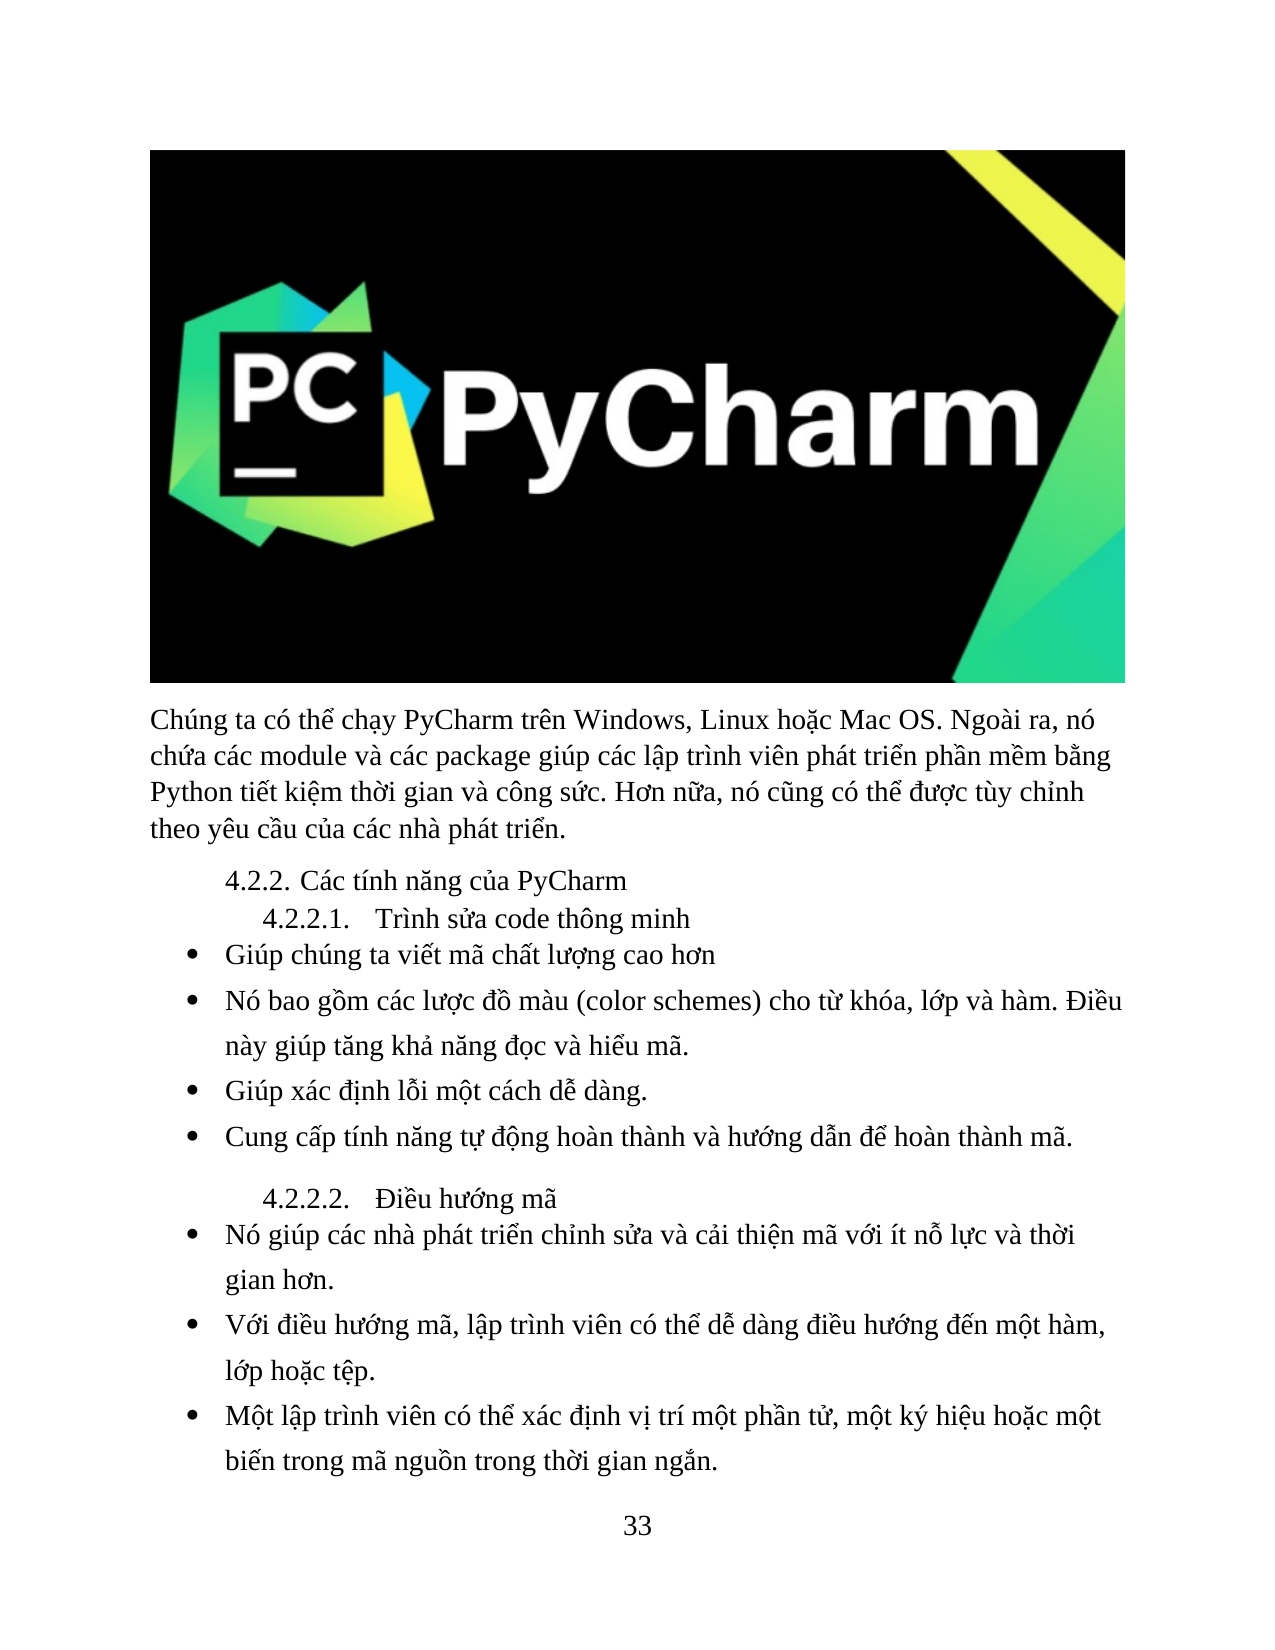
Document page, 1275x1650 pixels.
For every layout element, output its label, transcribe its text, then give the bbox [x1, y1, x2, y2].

list Nó bao gồm các lược đồ màu (color schemes) cho từ khóa, lớp và hàm. Điều này giúp tăng khả năng đọc và hiểu mã. [187, 983, 1125, 1062]
subtitle Các tính năng của PyCharm [225, 863, 1125, 897]
subtitle Trình sửa code thông minh [262, 901, 1125, 935]
picture [150, 150, 1125, 683]
list Nó giúp các nhà phát triển chỉnh sửa và cải thiện mã với ít nỗ lực và thời gian hơn. [187, 1217, 1125, 1296]
list Cung cấp tính năng tự động hoàn thành và hướng dẫn để hoàn thành mã. [187, 1119, 1125, 1152]
list Giúp chúng ta viết mã chất lượng cao hơn [187, 937, 1125, 971]
list Giúp xác định lỗi một cách dễ dàng. [187, 1073, 1125, 1107]
text Chúng ta có thể chạy PyCharm trên Windows, Linux hoặc Mac OS. Ngoài ra, nó chứa các module và các package giúp các lập trình viên phát triển phần mềm bằng Python tiết kiệm thời gian và công sức. Hơn nữa, nó cũng có thể được tùy chỉnh theo yêu cầu của các nhà phát triển. [150, 702, 1125, 844]
list Với điều hướng mã, lập trình viên có thể dễ dàng điều hướng đến một hàm, lớp hoặc tệp. [187, 1307, 1125, 1386]
subtitle Điều hướng mã [262, 1181, 1125, 1214]
list Một lập trình viên có thể xác định vị trí một phần tử, một ký hiệu hoặc một biến trong mã nguồn trong thời gian ngắn. [187, 1398, 1125, 1477]
